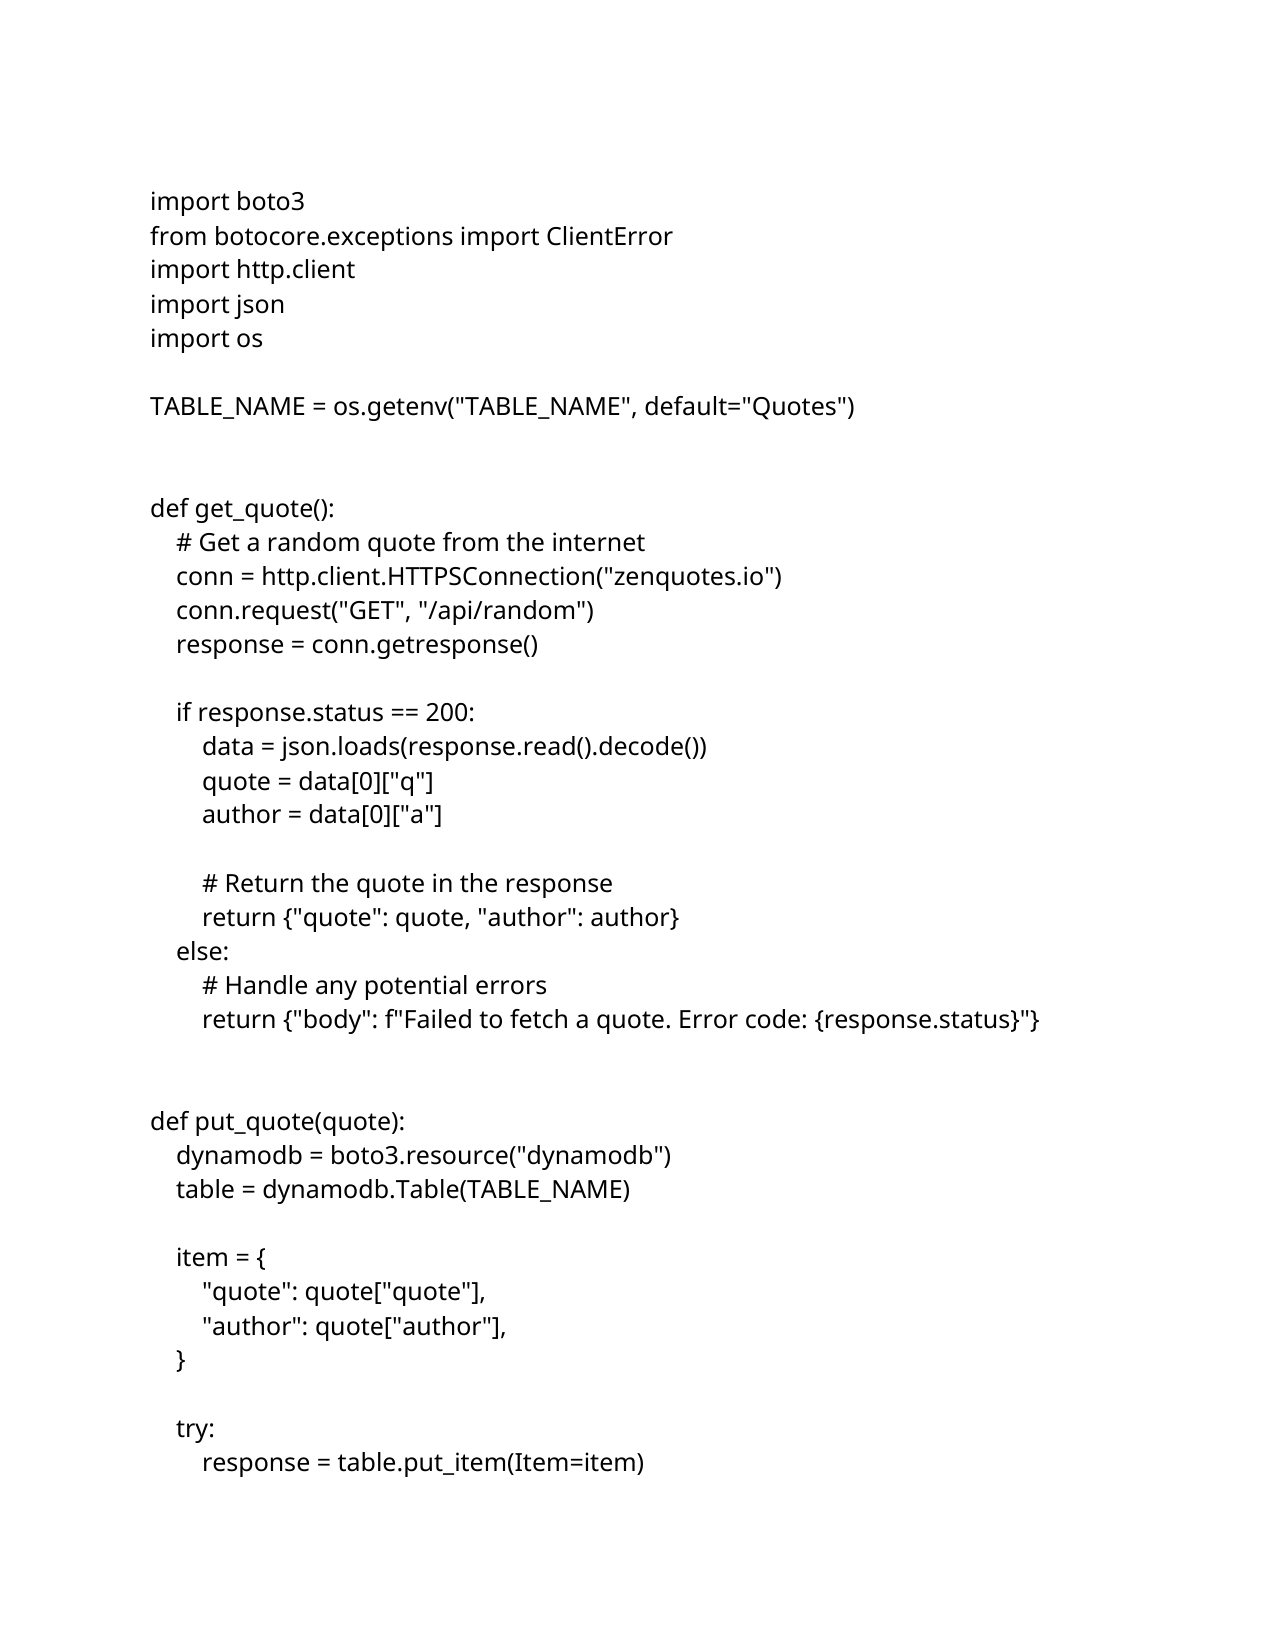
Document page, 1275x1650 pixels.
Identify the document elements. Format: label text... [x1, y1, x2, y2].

text data = json.loads(response.read().decode()) [150, 729, 1125, 763]
text conn = http.client.HTTPSConnection("zenquotes.io") [150, 559, 1125, 593]
text import json [150, 286, 1125, 320]
text # Get a random quote from the internet [150, 525, 1125, 559]
text if response.status == 200: [150, 695, 1125, 729]
text import os [150, 320, 1125, 354]
text TABLE_NAME = os.getenv("TABLE_NAME", default="Quotes") [150, 388, 1125, 422]
text from botocore.exceptions import ClientError [150, 218, 1125, 252]
text "quote": quote["quote"], [150, 1274, 1125, 1308]
text import boto3 [150, 184, 1125, 218]
text response = conn.getresponse() [150, 627, 1125, 661]
text author = data[0]["a"] [150, 797, 1125, 831]
text response = table.put_item(Item=item) [150, 1444, 1125, 1478]
text try: [150, 1410, 1125, 1444]
text return {"body": f"Failed to fetch a quote. Error code: {response.status}"} [150, 1002, 1125, 1036]
text conn.request("GET", "/api/random") [150, 593, 1125, 627]
text import http.client [150, 252, 1125, 286]
text } [150, 1342, 1125, 1376]
text dynamodb = boto3.resource("dynamodb") [150, 1138, 1125, 1172]
text def get_quote(): [150, 491, 1125, 525]
text # Handle any potential errors [150, 967, 1125, 1002]
text else: [150, 933, 1125, 967]
text item = { [150, 1240, 1125, 1274]
text # Return the quote in the response [150, 865, 1125, 899]
text "author": quote["author"], [150, 1308, 1125, 1342]
text table = dynamodb.Table(TABLE_NAME) [150, 1172, 1125, 1206]
text def put_quote(quote): [150, 1104, 1125, 1138]
text quote = data[0]["q"] [150, 763, 1125, 797]
text return {"quote": quote, "author": author} [150, 899, 1125, 933]
